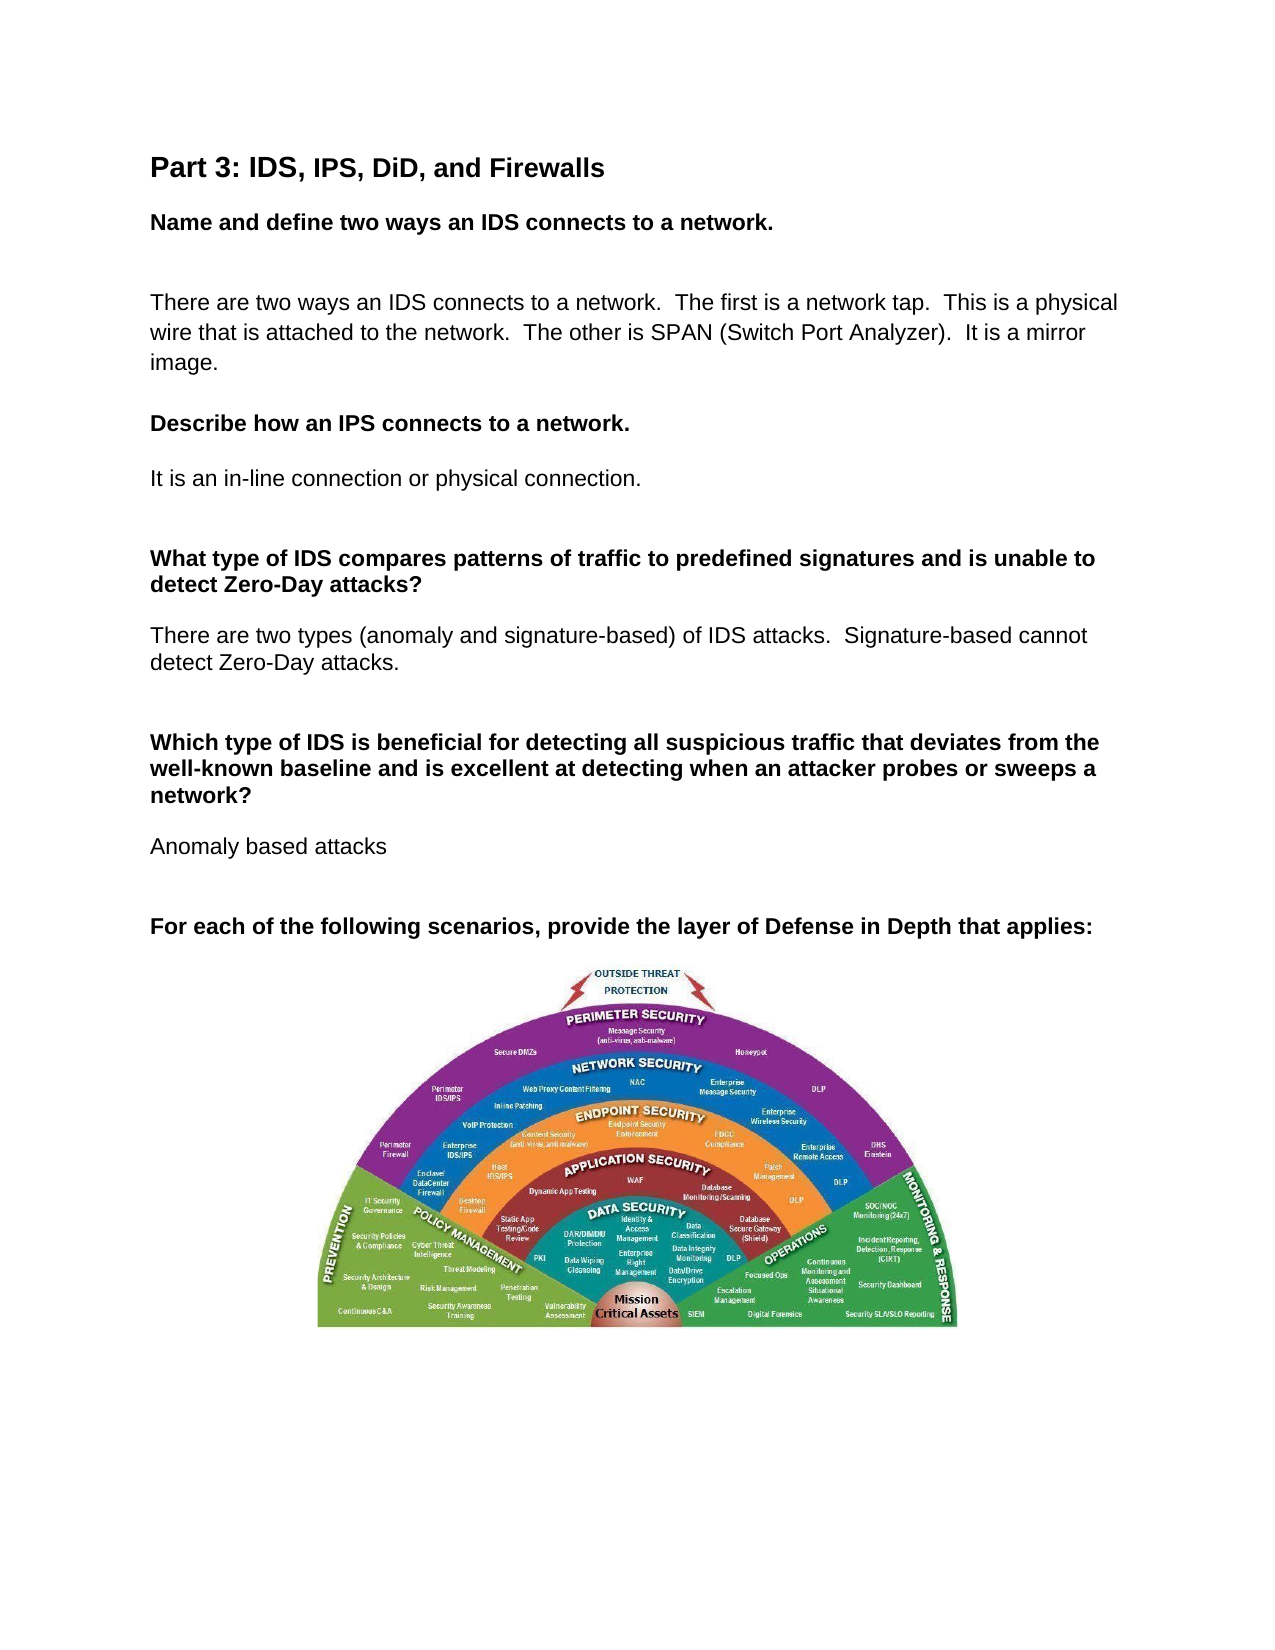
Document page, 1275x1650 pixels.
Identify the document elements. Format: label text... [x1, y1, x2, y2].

subtitle Anomaly based attacks [150, 833, 1125, 888]
subtitle It is an in-line connection or physical connection. [150, 465, 1125, 520]
text For each of the following scenarios, provide the layer of Defense in Depth that applies: [150, 913, 1125, 939]
subtitle What type of IDS compares patterns of traffic to predefined signatures and is unable to detect Zero-Day attacks? [150, 545, 1125, 597]
subtitle Name and define two ways an IDS connects to a network. [150, 208, 1125, 264]
text There are two ways an IDS connects to a network. The first is a network tap. This is a physical wire that is attached to the network. The other is SPAN (Switch Port Analyzer). It is a mirror image. [150, 289, 1125, 375]
subtitle Which type of IDS is beneficial for detecting all suspicious traffic that deviates from the well-known baseline and is excellent at detecting when an attacker probes or sweeps a network? [150, 729, 1125, 808]
text Describe how an IPS connects to a network. [150, 409, 1125, 436]
subtitle Part 3: IDS, IPS, DiD, and Firewalls [150, 150, 1125, 183]
picture [317, 964, 958, 1329]
subtitle There are two types (anomaly and signature-based) of IDS attacks. Signature-based cannot detect Zero-Day attacks. [150, 622, 1125, 704]
